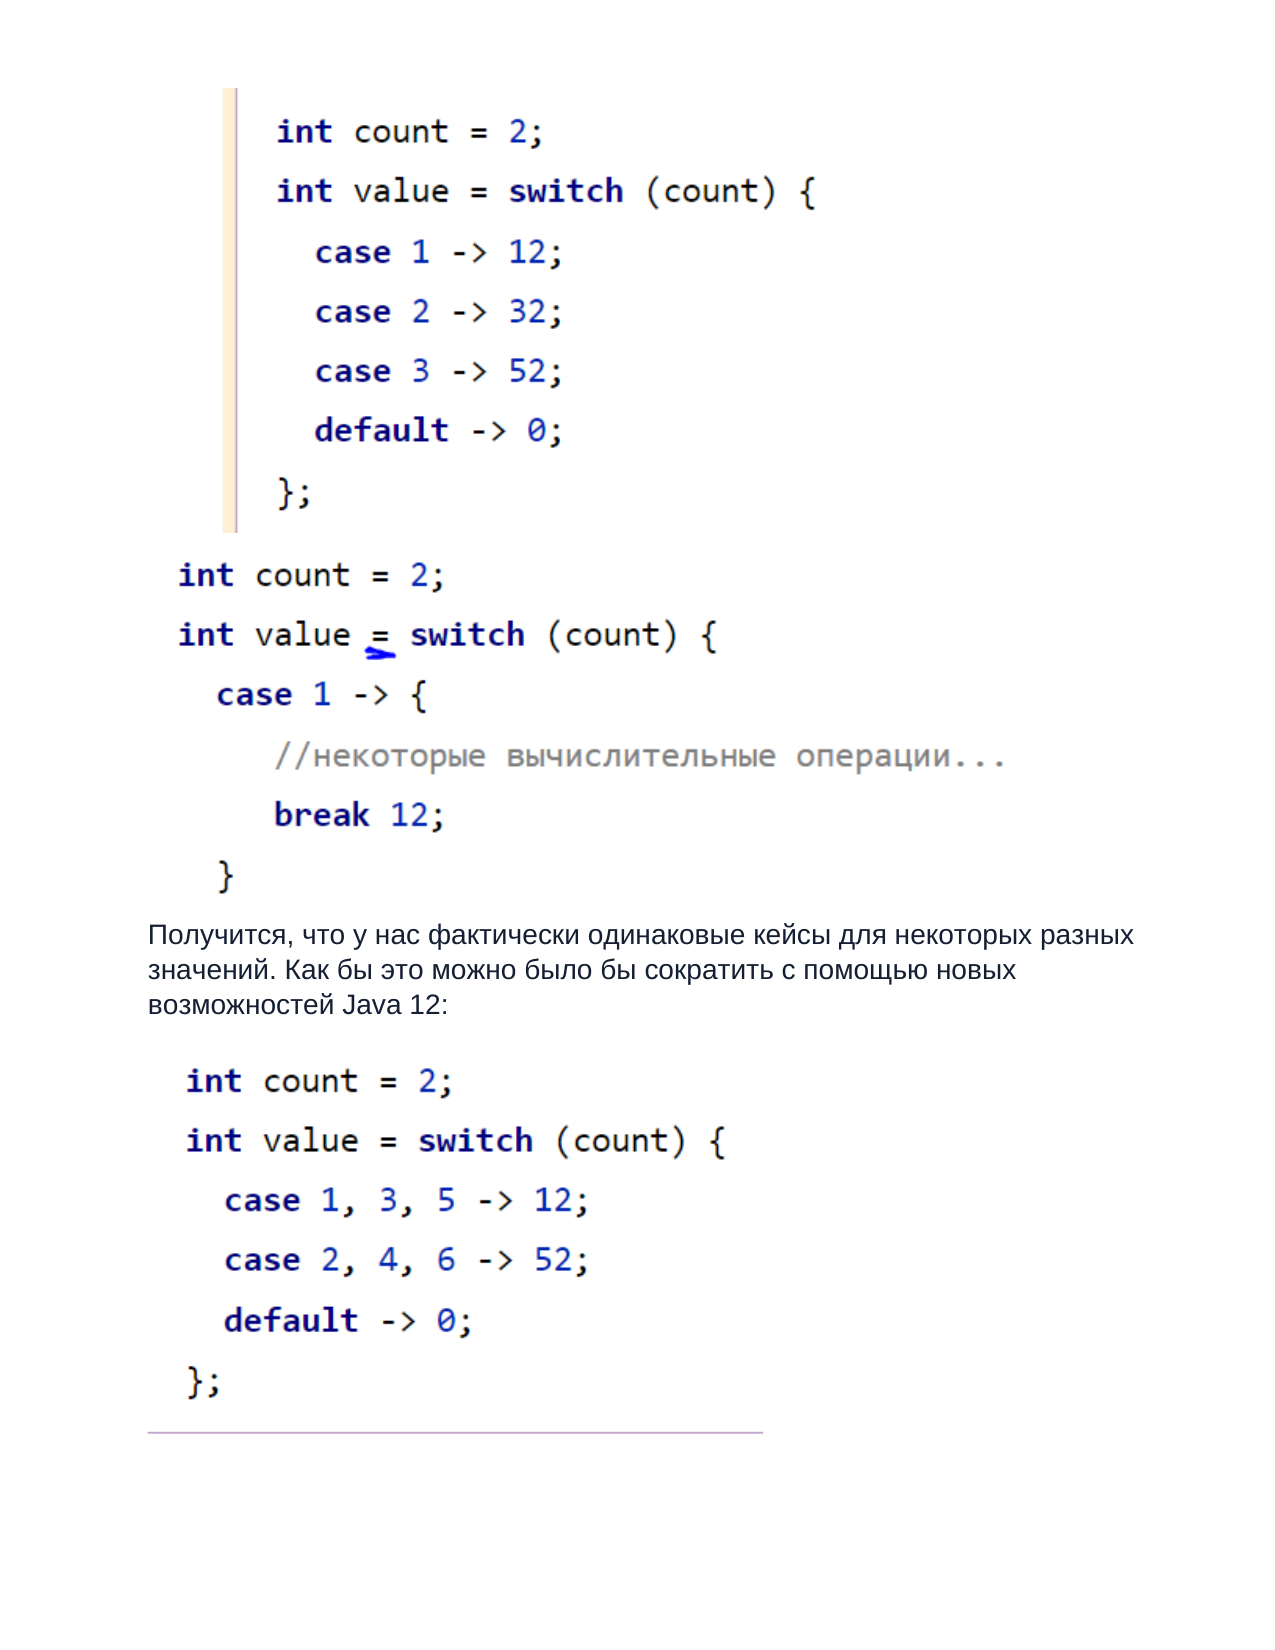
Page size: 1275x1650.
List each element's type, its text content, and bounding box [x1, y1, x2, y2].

text Получится, что у нас фактически одинаковые кейсы для некоторых разных значений. Как бы это можно было бы сократить с помощью новых возможностей Java 12: [148, 918, 1186, 1021]
picture [147, 88, 1048, 900]
picture [147, 1039, 764, 1448]
